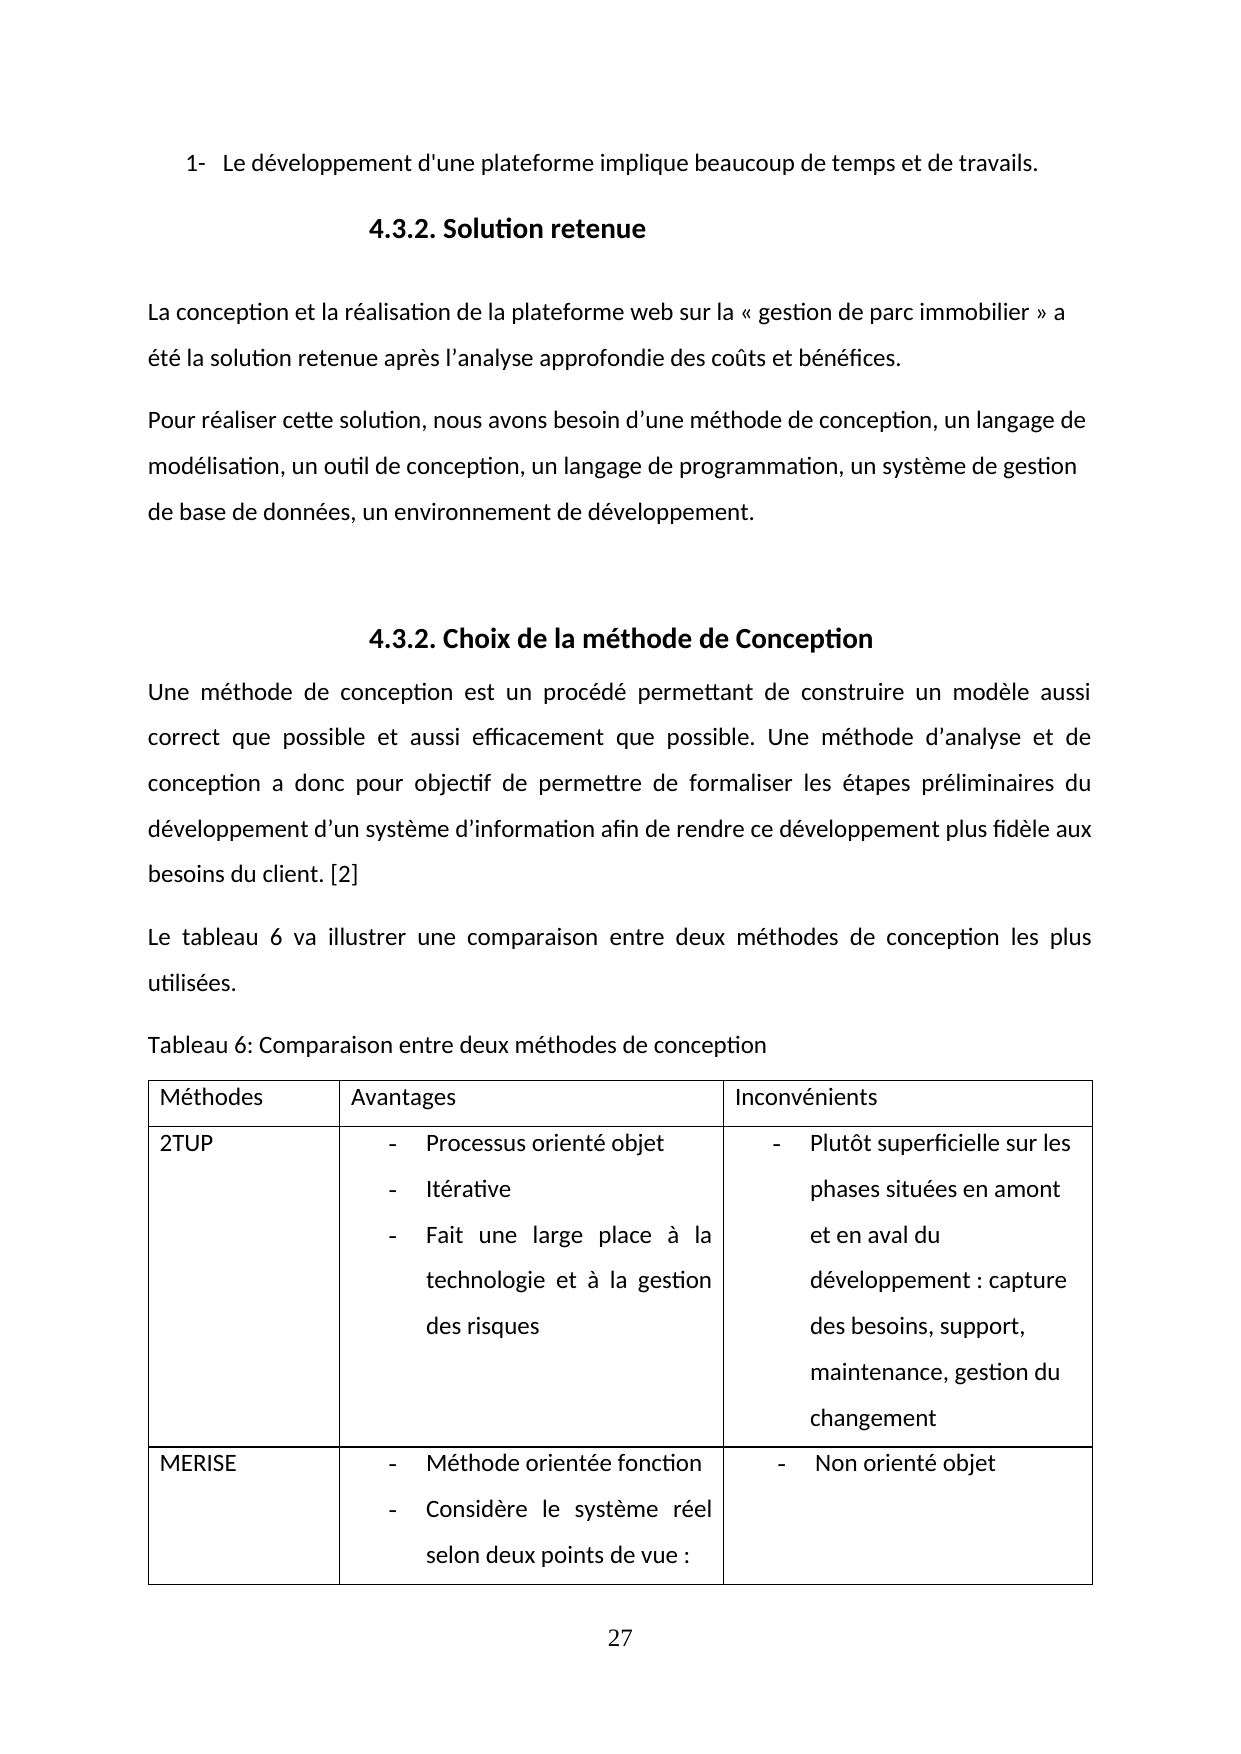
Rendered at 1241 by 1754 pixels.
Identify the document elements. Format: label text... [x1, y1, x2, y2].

subtitle 4.3.2. Solution retenue [221, 210, 1093, 246]
table_header Méthodes [149, 1081, 339, 1126]
table_header Inconvénients [724, 1081, 1092, 1126]
table_cell Plutôt superficielle sur les phases situées en amont et en aval du développement : capture des besoins, support, maintenance, gestion du changement [724, 1127, 1092, 1446]
table_header Avantages [340, 1081, 723, 1126]
text Pour réaliser cette solution, nous avons besoin d’une méthode de conception, un langage de modélisation, un outil de conception, un langage de programmation, un système de gestion de base de données, un environnement de développement. [148, 404, 1093, 526]
table_cell Non orienté objet [724, 1448, 1092, 1584]
table_cell 2TUP [149, 1127, 339, 1446]
list Le développement d'une plateforme implique beaucoup de temps et de travails. [185, 148, 1093, 178]
text Une méthode de conception est un procédé permettant de construire un modèle aussi correct que possible et aussi efficacement que possible. Une méthode d’analyse et de conception a donc pour objectif de permettre de formaliser les étapes préliminaires du développement d’un système d’information afin de rendre ce développement plus fidèle aux besoins du client. [2] [148, 676, 1093, 889]
table_cell MERISE [149, 1448, 339, 1584]
text Le tableau 6 va illustrer une comparaison entre deux méthodes de conception les plus utilisées. [148, 921, 1093, 997]
text La conception et la réalisation de la plateforme web sur la « gestion de parc immobilier » a été la solution retenue après l’analyse approfondie des coûts et bénéfices. [148, 296, 1093, 372]
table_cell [340, 1448, 723, 1584]
text 4.3.2. Choix de la méthode de Conception [295, 621, 1093, 656]
text Tableau 6: Comparaison entre deux méthodes de conception [148, 1029, 1093, 1059]
table_cell Processus orienté objet Itérative Fait une large place à la technologie et à la gestion des risques [340, 1127, 723, 1446]
